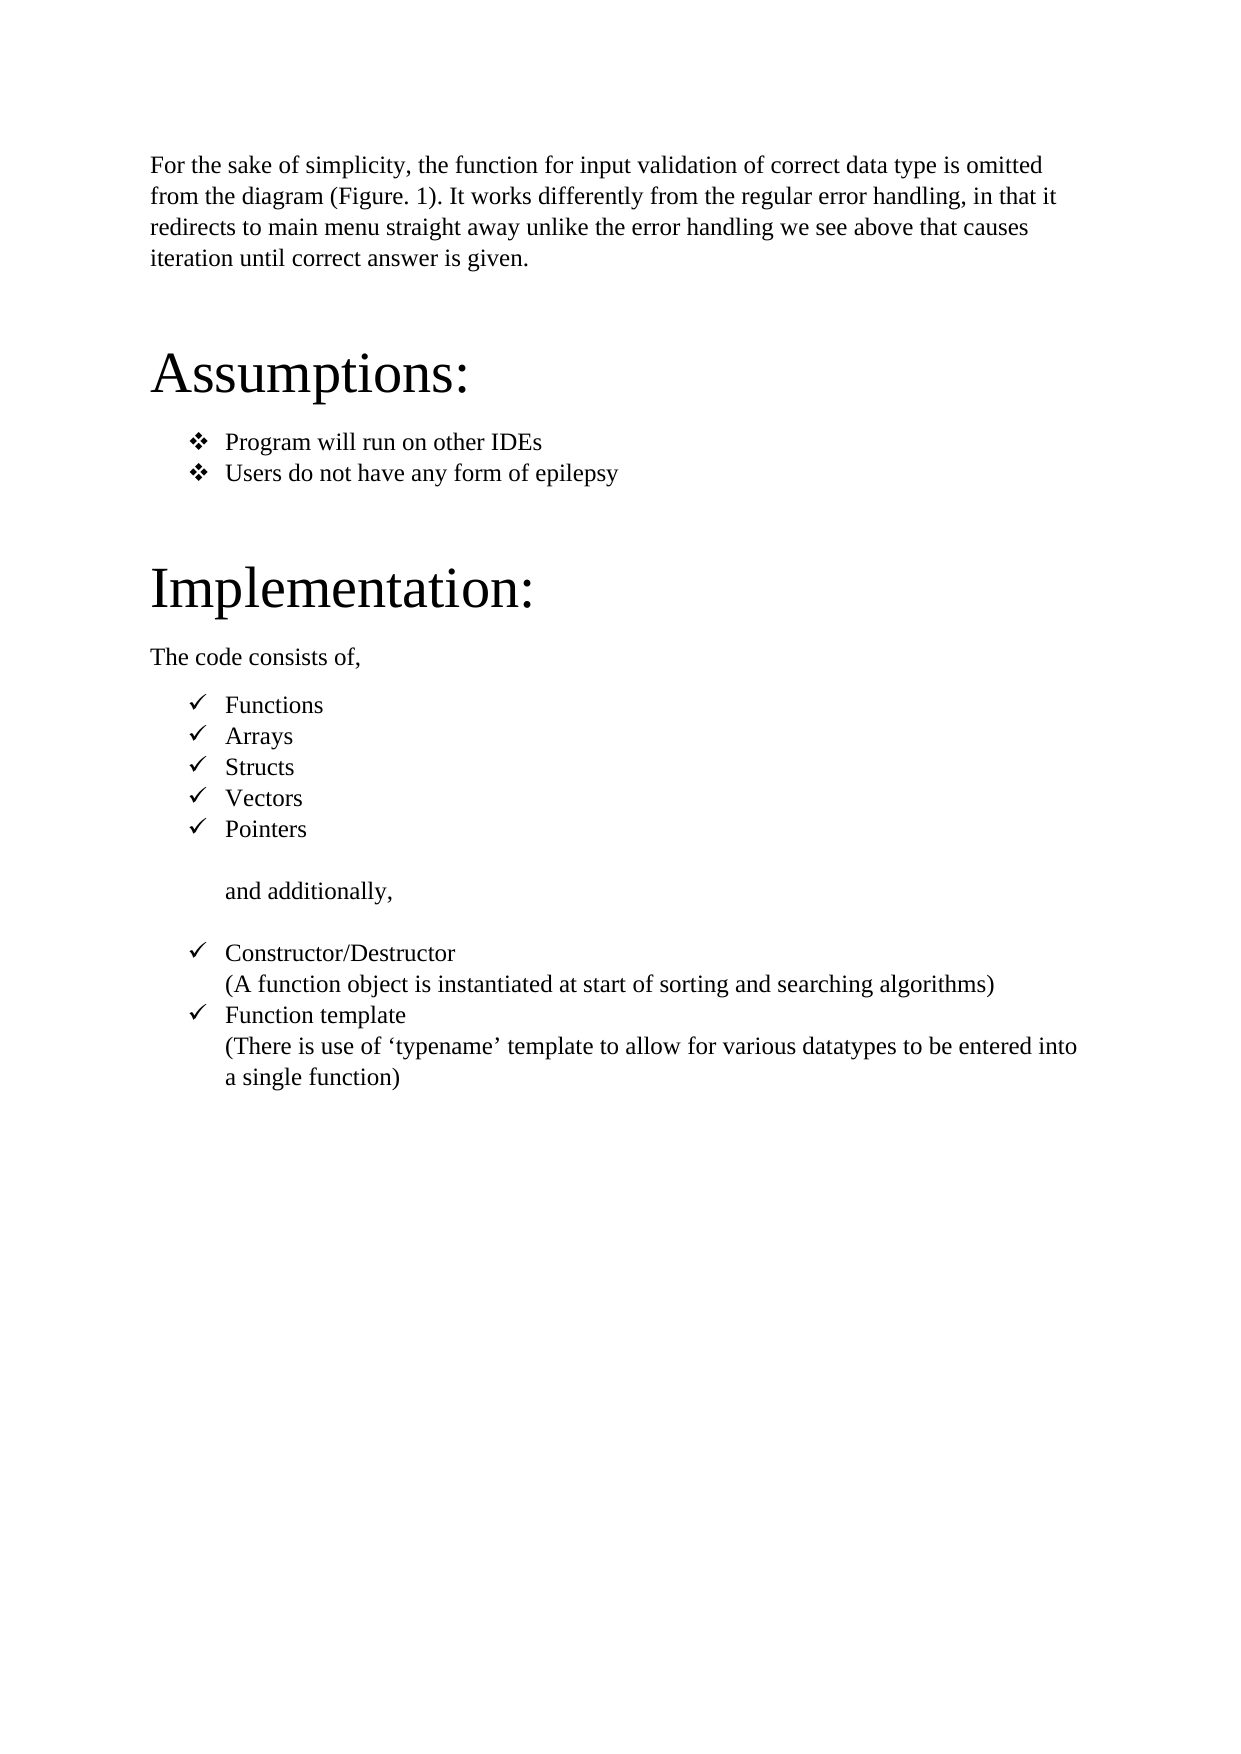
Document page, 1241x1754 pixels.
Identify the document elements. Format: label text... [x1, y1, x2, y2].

list (A function object is instantiated at start of sorting and searching algorithms) [225, 969, 1090, 998]
list Pointers [187, 814, 1090, 843]
list Functions [187, 690, 1090, 719]
list Arrays [187, 721, 1090, 750]
text The code consists of, [150, 642, 1090, 671]
list Users do not have any form of epilepsy [187, 458, 1090, 487]
text For the sake of simplicity, the function for input validation of correct data type is omitted from the diagram (Figure. 1). It works differently from the regular error handling, in that it redirects to main menu straight away unlike the error handling we see above that causes iteration until correct answer is given. [150, 150, 1090, 272]
list Vectors [187, 783, 1090, 812]
list Structs [187, 752, 1090, 781]
text Assumptions: [150, 338, 1090, 405]
list (There is use of ‘typename’ template to allow for various datatypes to be entered into a single function) [225, 1031, 1090, 1091]
list and additionally, [225, 876, 1090, 905]
text Implementation: [150, 553, 1090, 620]
list Program will run on other IDEs [187, 427, 1090, 456]
list Constructor/Destructor [187, 938, 1090, 967]
list Function template [187, 1000, 1090, 1029]
